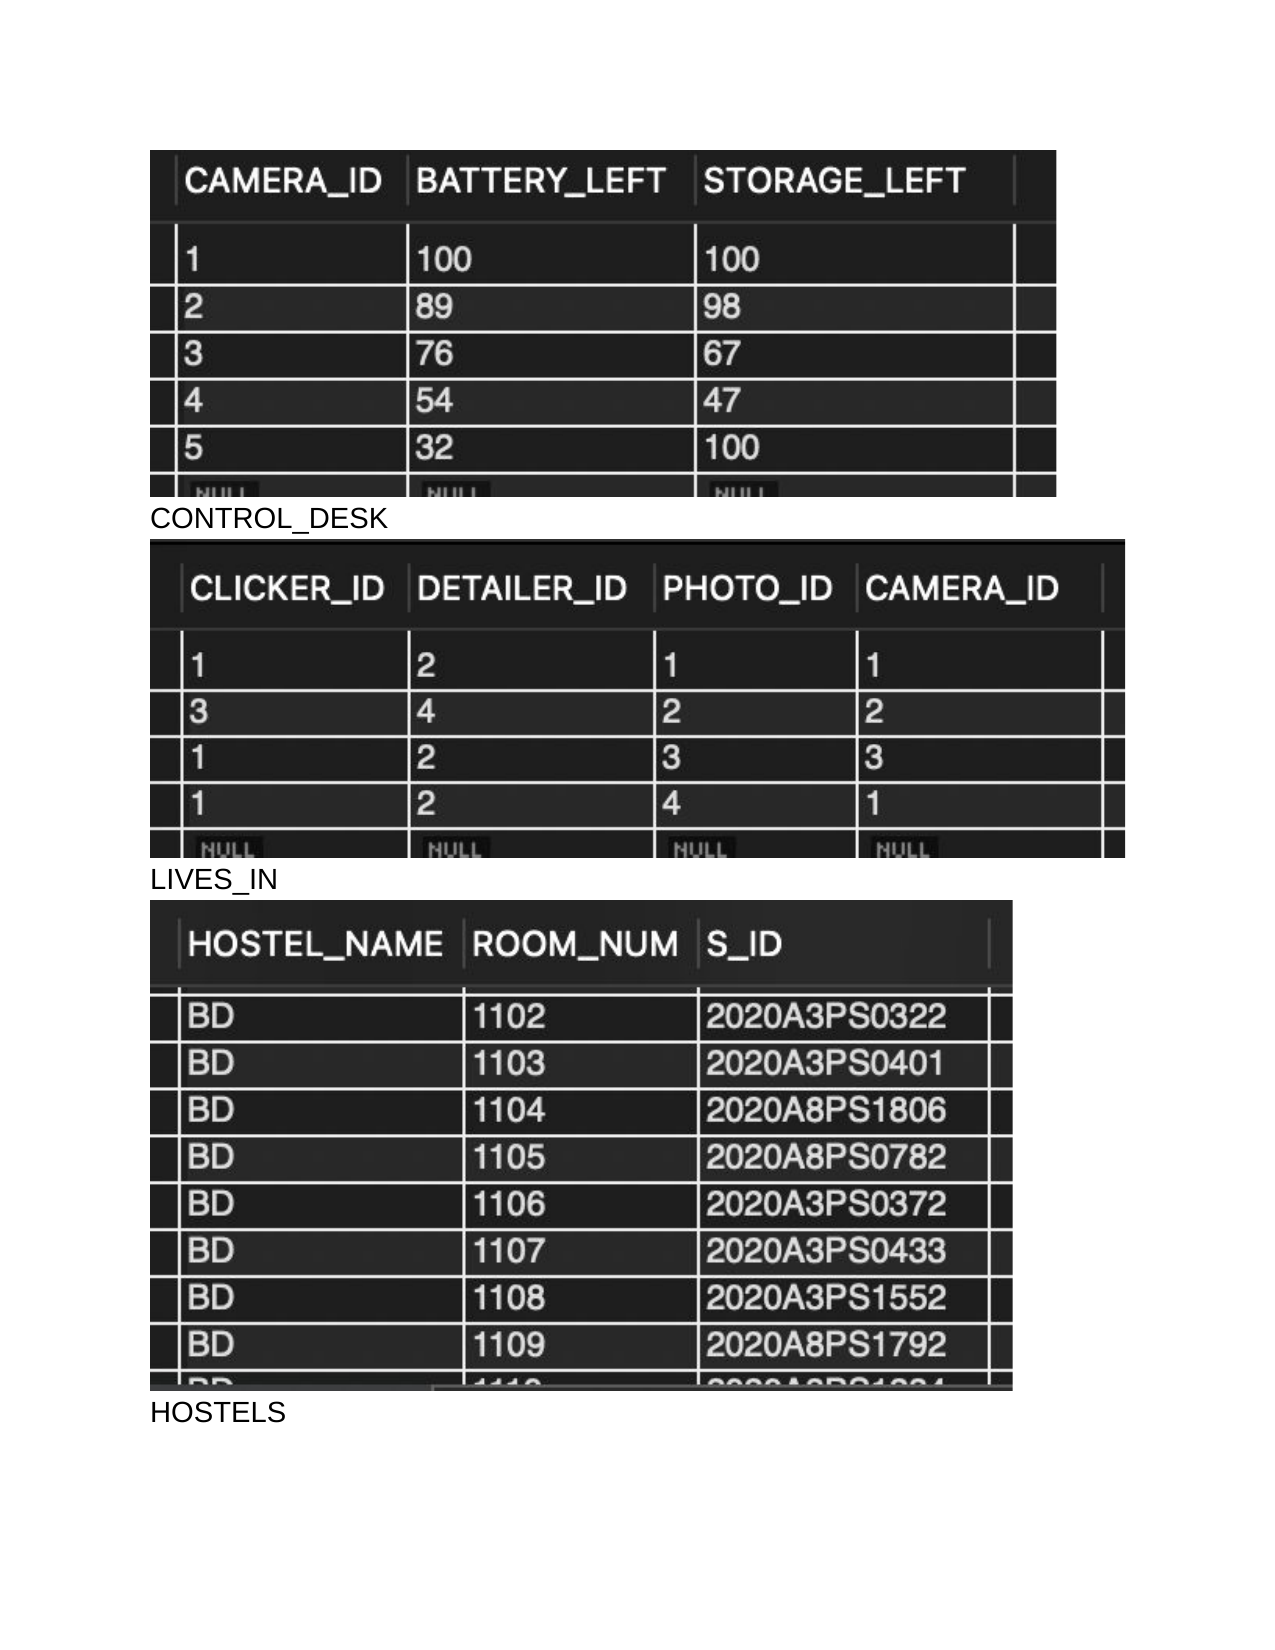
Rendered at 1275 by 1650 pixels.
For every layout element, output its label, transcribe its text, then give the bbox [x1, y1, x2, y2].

text HOSTELS [150, 1395, 1125, 1428]
picture [150, 539, 1125, 858]
text LIVES_IN [150, 862, 1125, 895]
picture [150, 150, 1057, 497]
picture [150, 900, 1013, 1391]
text CONTROL_DESK [150, 501, 1125, 534]
